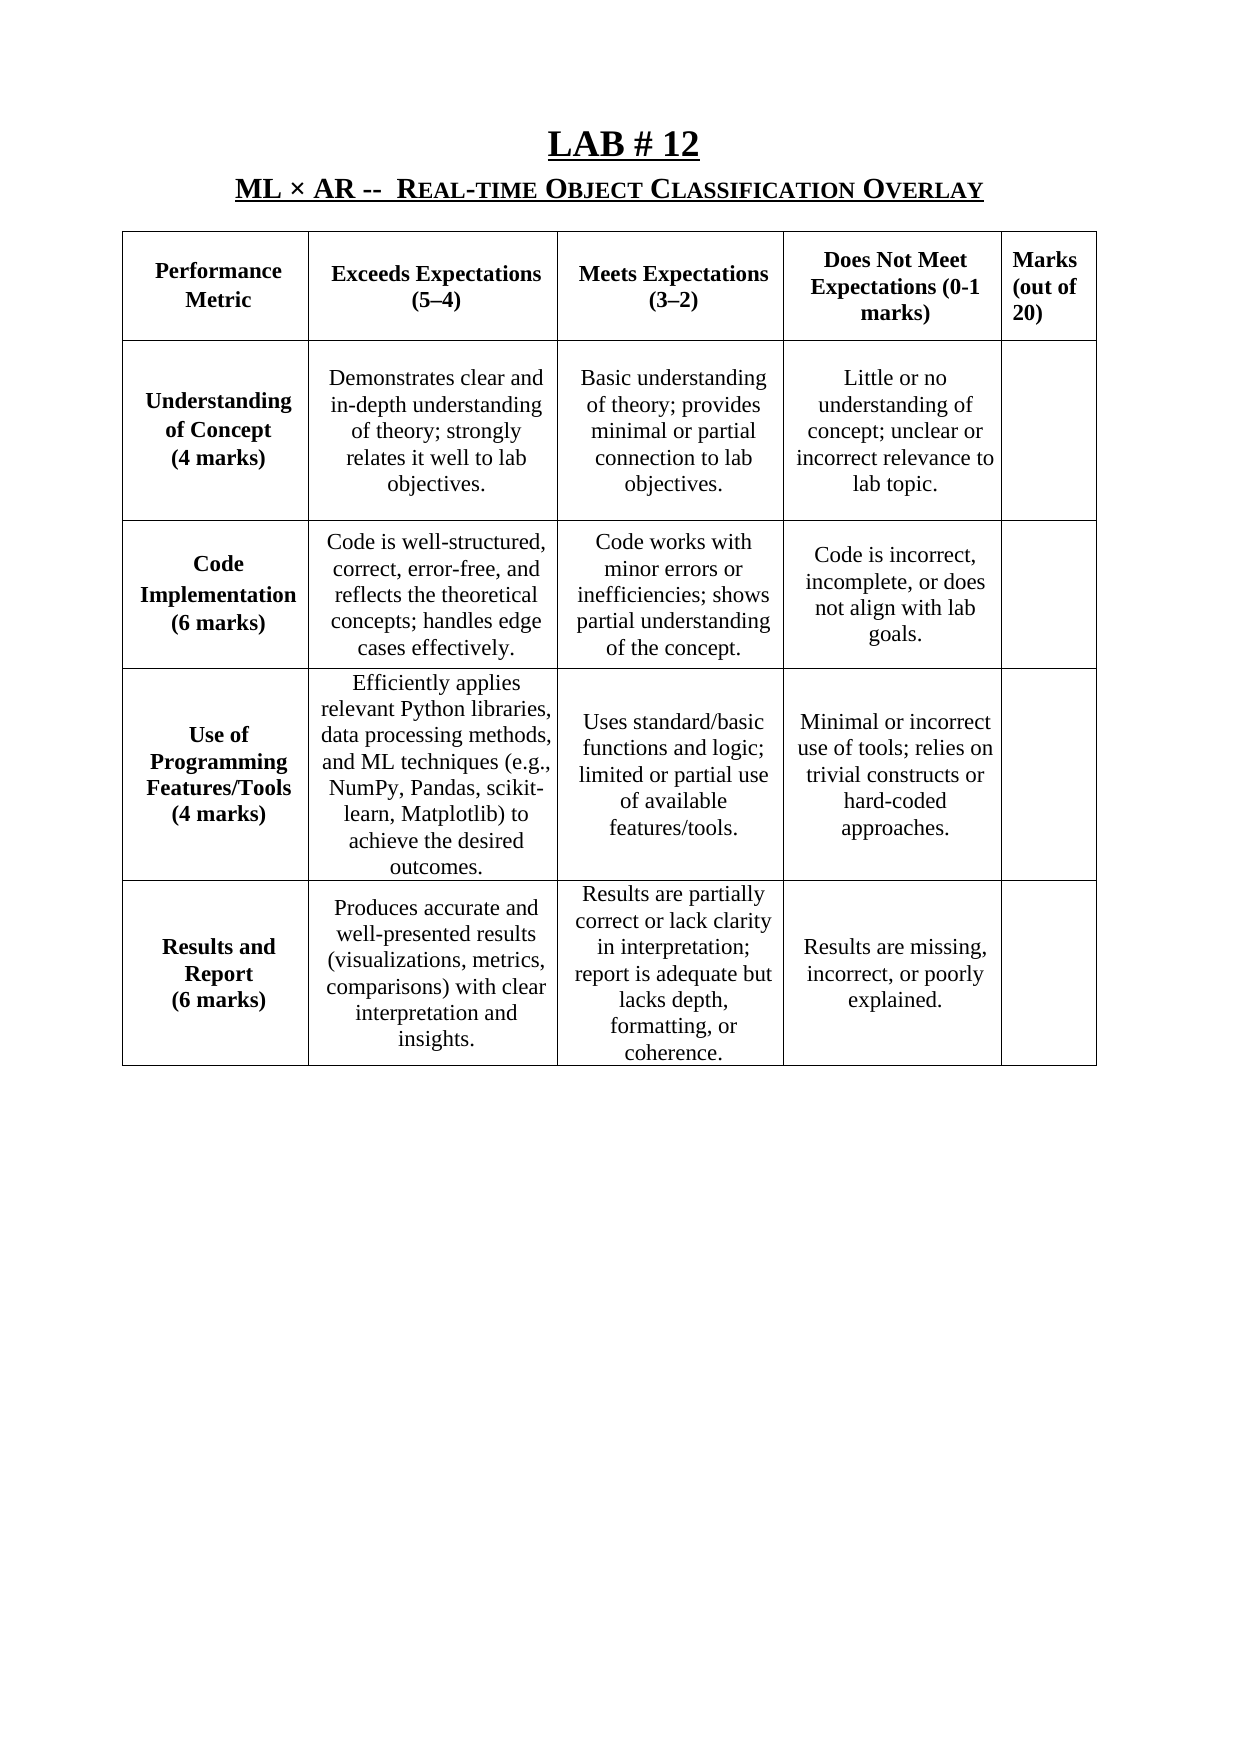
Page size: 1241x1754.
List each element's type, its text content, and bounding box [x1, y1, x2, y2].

table_cell Results are missing, incorrect, or poorly explained. [784, 881, 1001, 1065]
table_cell Use of Programming Features/Tools (4 marks) [123, 669, 308, 879]
table_cell [1002, 521, 1096, 668]
text LAB # 12 [112, 122, 1134, 165]
table_cell Efficiently applies relevant Python libraries, data processing methods, and ML techniques (e.g., NumPy, Pandas, scikit-learn, Matplotlib) to achieve the desired outcomes. [309, 669, 557, 879]
table_cell Demonstrates clear and in-depth understanding of theory; strongly relates it well to lab objectives. [309, 341, 557, 519]
table_cell Basic understanding of theory; provides minimal or partial connection to lab objectives. [558, 341, 783, 519]
table_cell Produces accurate and well-presented results (visualizations, metrics, comparisons) with clear interpretation and insights. [309, 881, 557, 1065]
table_cell Minimal or incorrect use of tools; relies on trivial constructs or hard-coded approaches. [784, 669, 1001, 879]
table_header Meets Expectations (3–2) [558, 232, 783, 340]
table_cell Results and Report (6 marks) [123, 881, 308, 1065]
table_cell Understanding of Concept (4 marks) [123, 341, 308, 519]
table_cell Results are partially correct or lack clarity in interpretation; report is adequate but lacks depth, formatting, or coherence. [558, 881, 783, 1065]
table_cell [1002, 341, 1096, 519]
table_cell Code is well-structured, correct, error-free, and reflects the theoretical concepts; handles edge cases effectively. [309, 521, 557, 668]
table_cell Code is incorrect, incomplete, or does not align with lab goals. [784, 521, 1001, 668]
table_cell Little or no understanding of concept; unclear or incorrect relevance to lab topic. [784, 341, 1001, 519]
table_cell Code Implementation (6 marks) [123, 521, 308, 668]
table_cell [1002, 669, 1096, 879]
table_header Does Not Meet Expectations (0-1 marks) [784, 232, 1001, 340]
table_header Performance Metric [123, 232, 308, 340]
table_header Exceeds Expectations (5–4) [309, 232, 557, 340]
table_cell [1002, 881, 1096, 1065]
text ML × AR -- Real-time Object Classification Overlay [84, 171, 1134, 205]
table_header Marks (out of 20) [1002, 232, 1096, 340]
table_cell Uses standard/basic functions and logic; limited or partial use of available features/tools. [558, 669, 783, 879]
table_cell Code works with minor errors or inefficiencies; shows partial understanding of the concept. [558, 521, 783, 668]
